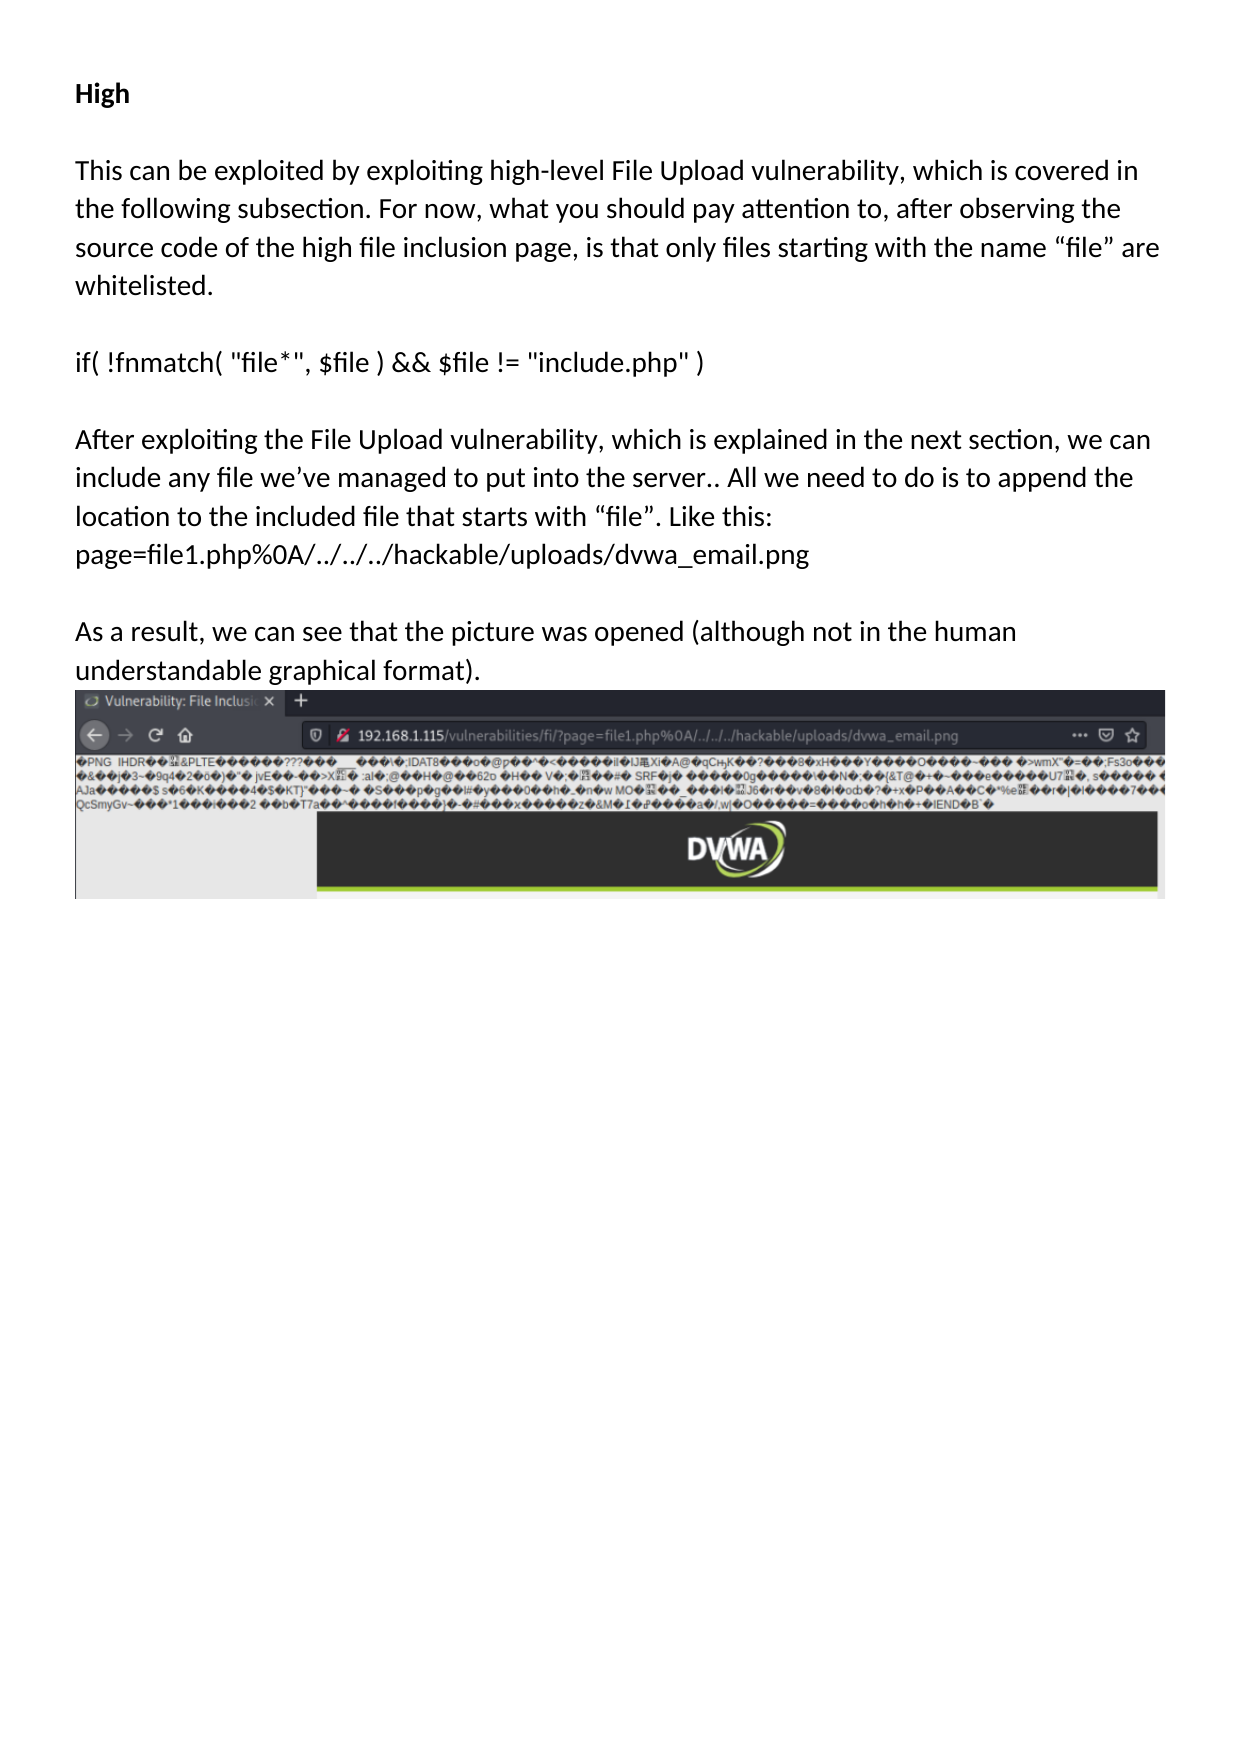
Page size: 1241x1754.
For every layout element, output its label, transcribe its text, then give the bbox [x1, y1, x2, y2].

text This can be exploited by exploiting high-level File Upload vulnerability, which is covered in the following subsection. For now, what you should pay attention to, after observing the source code of the high file inclusion page, is that only files starting with the name “file” are whitelisted. [75, 152, 1165, 303]
text if( !fnmatch( "file*", $file ) && $file != "include.php" ) [75, 344, 1165, 380]
text As a result, we can see that the picture was opened (although not in the human understandable graphical format). [75, 613, 1165, 687]
picture [75, 690, 1166, 899]
text After exploiting the File Upload vulnerability, which is explained in the next section, we can include any file we’ve managed to put into the server.. All we need to do is to append the location to the included file that starts with “file”. Like this: page=file1.php%0A/../../../hackable/uploads/dvwa_email.png [75, 421, 1165, 572]
text High [75, 75, 1165, 111]
